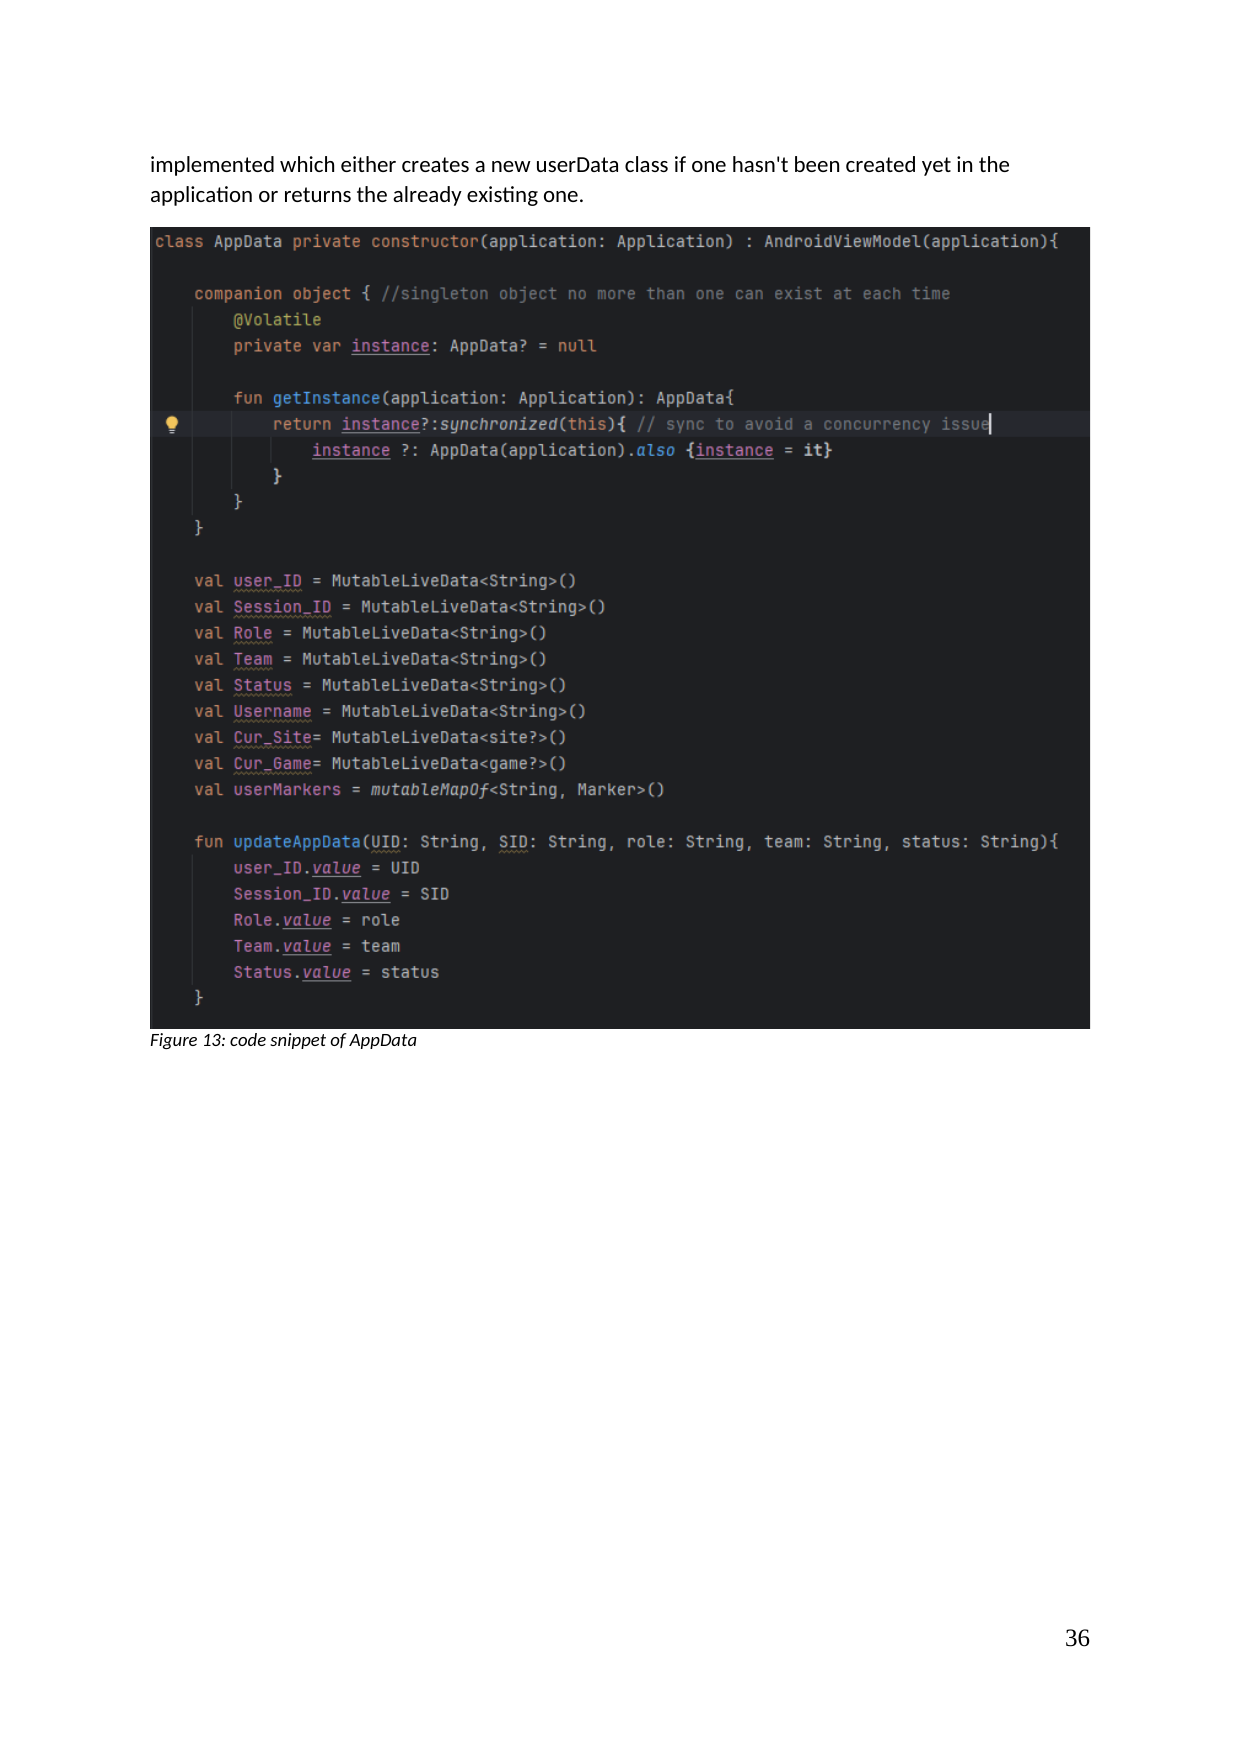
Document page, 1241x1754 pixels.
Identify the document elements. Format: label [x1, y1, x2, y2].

picture [150, 227, 1091, 1029]
text [150, 150, 1090, 208]
